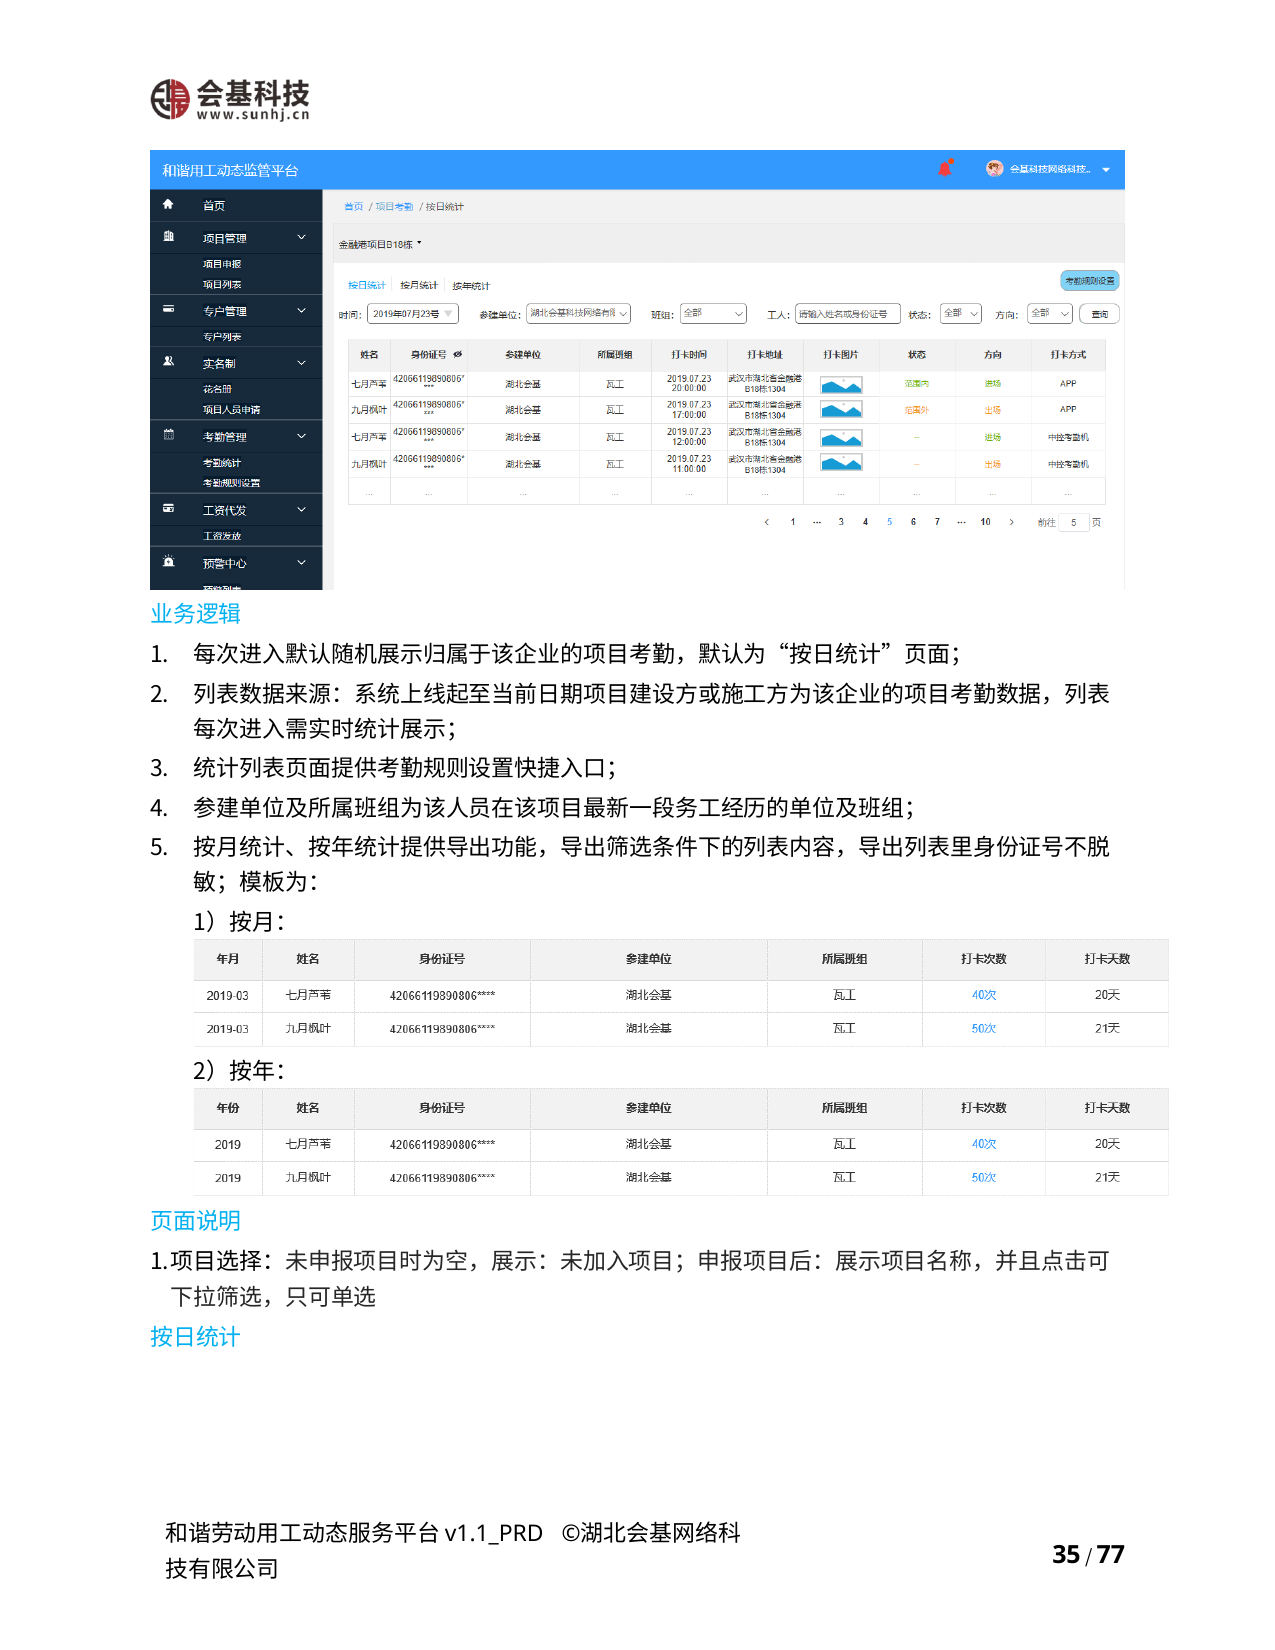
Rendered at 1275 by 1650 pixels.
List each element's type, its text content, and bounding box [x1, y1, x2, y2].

picture [150, 150, 1125, 590]
picture [193, 1088, 1169, 1196]
picture [150, 79, 309, 122]
text 页面说明 [150, 1203, 1125, 1236]
list 参建单位及所属班组为该人员在该项目最新一段务工经历的单位及班组； [150, 789, 1125, 823]
text 业务逻辑 [150, 596, 1125, 629]
list 按月统计、按年统计提供导出功能，导出筛选条件下的列表内容，导出列表里身份证号不脱敏；模板为： [150, 829, 1125, 897]
list 列表数据来源：系统上线起至当前日期项目建设方或施工方为该企业的项目考勤数据，列表每次进入需实时统计展示； [150, 675, 1125, 744]
list 统计列表页面提供考勤规则设置快捷入口； [150, 750, 1125, 783]
list 项目选择：未申报项目时为空，展示：未加入项目；申报项目后：展示项目名称，并且点击可下拉筛选，只可单选 [150, 1243, 1125, 1312]
picture [193, 939, 1169, 1047]
text 按日统计 [150, 1318, 1125, 1352]
list 2）按年： [194, 1053, 1125, 1088]
list 1）按月： [194, 903, 1125, 939]
list 每次进入默认随机展示归属于该企业的项目考勤，默认为“按日统计”页面； [150, 636, 1125, 669]
